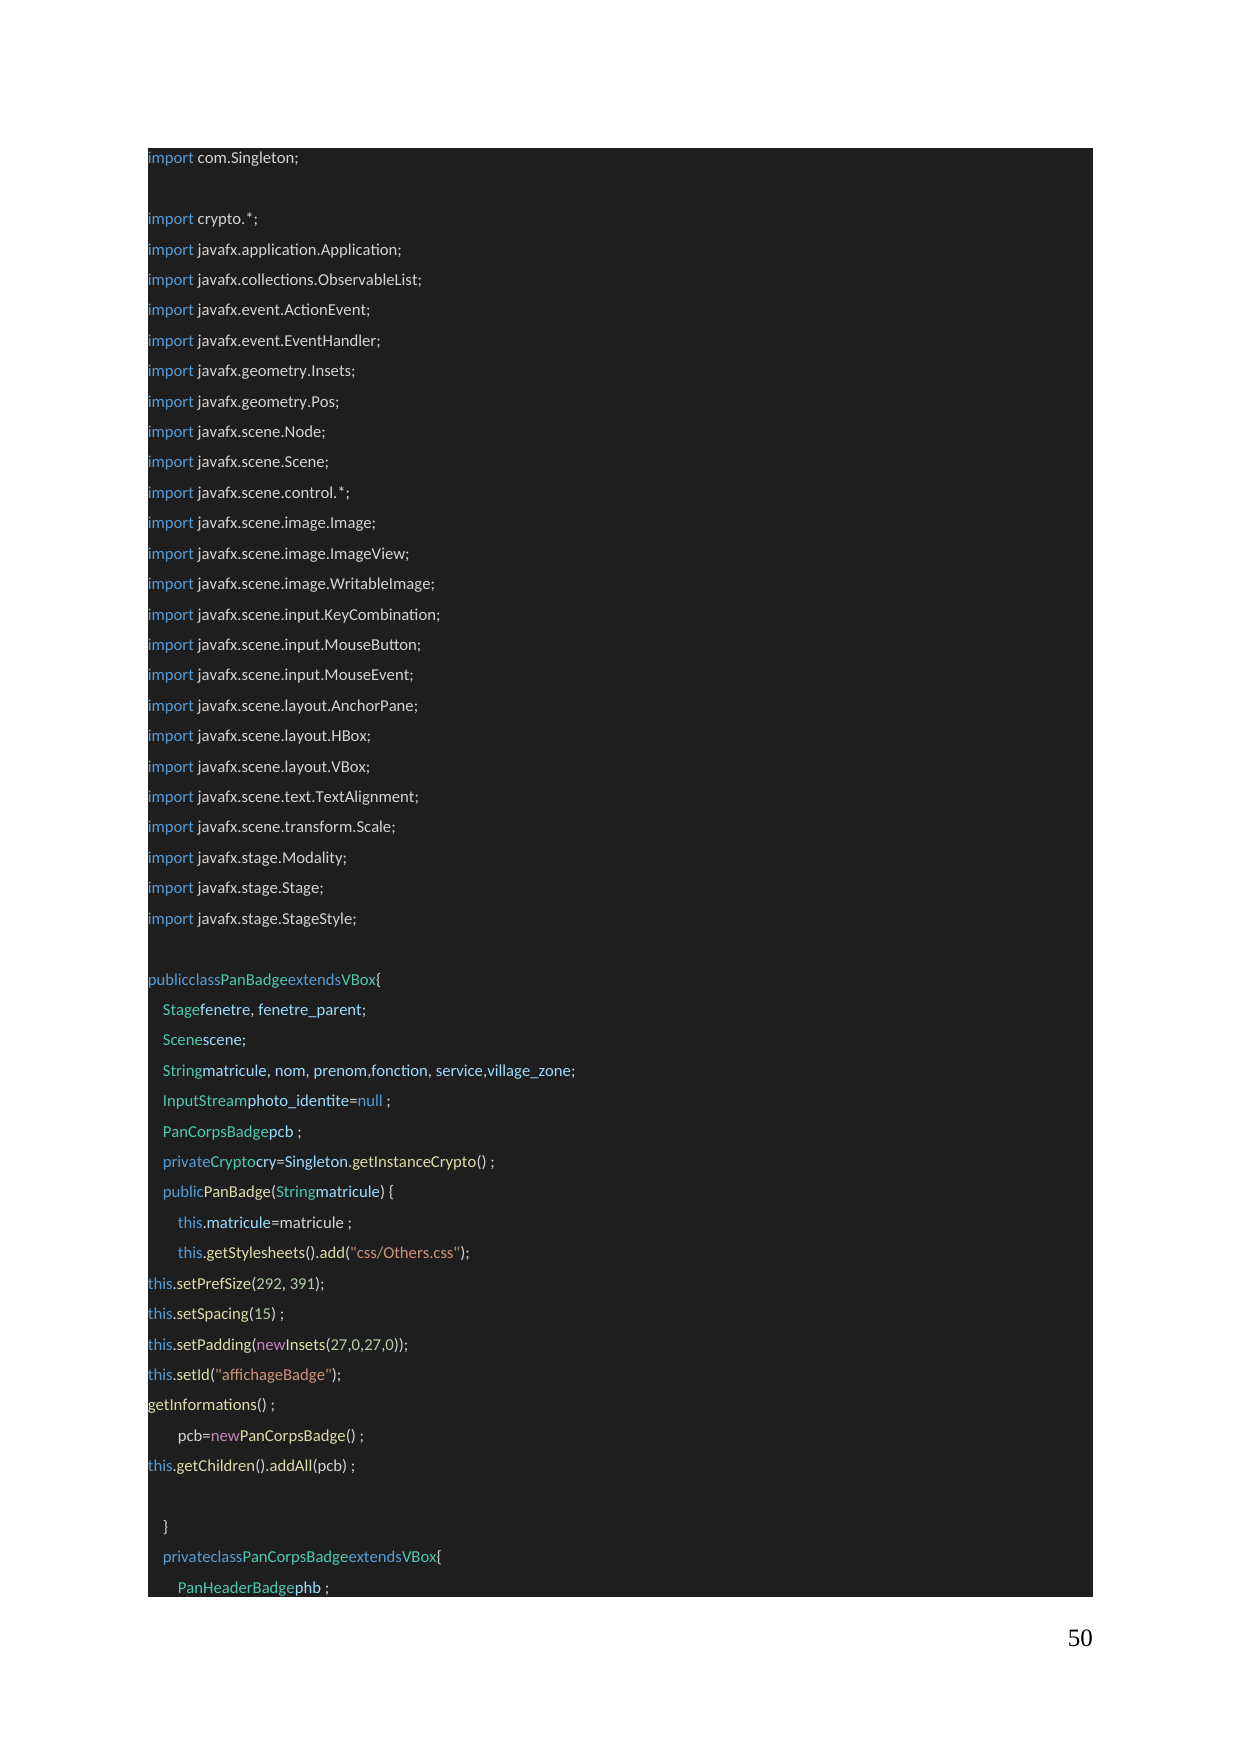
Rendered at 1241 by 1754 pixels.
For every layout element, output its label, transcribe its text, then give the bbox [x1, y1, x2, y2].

text this.getStylesheets().add("css/Others.css"); [148, 1243, 1093, 1263]
text this.setPrefSize(292, 391); [148, 1273, 1093, 1293]
text import javafx.scene.text.TextAlignment; [148, 786, 1093, 807]
text publicclassPanBadgeextendsVBox{ [148, 969, 1093, 989]
text import javafx.scene.Node; [148, 421, 1093, 442]
text this.setPadding(newInsets(27,0,27,0)); [148, 1334, 1093, 1354]
text import javafx.scene.Scene; [148, 452, 1093, 472]
text this.getChildren().addAll(pcb) ; [148, 1456, 1093, 1476]
text import crypto.*; [148, 208, 1093, 229]
text Stagefenetre, fenetre_parent; [148, 999, 1093, 1019]
text import javafx.scene.layout.VBox; [148, 756, 1093, 776]
text import javafx.scene.input.MouseButton; [148, 634, 1093, 654]
text import javafx.stage.Modality; [148, 847, 1093, 867]
text PanHeaderBadgephb ; [148, 1577, 1093, 1597]
text import javafx.scene.transform.Scale; [148, 817, 1093, 837]
text Stringmatricule, nom, prenom,fonction, service,village_zone; [148, 1060, 1093, 1080]
text import javafx.scene.image.ImageView; [148, 543, 1093, 563]
text publicPanBadge(Stringmatricule) { [148, 1182, 1093, 1202]
text pcb=newPanCorpsBadge() ; [148, 1425, 1093, 1445]
text import javafx.geometry.Pos; [148, 391, 1093, 411]
text import javafx.scene.image.Image; [148, 513, 1093, 533]
text this.matricule=matricule ; [148, 1212, 1093, 1232]
text privateCryptocry=Singleton.getInstanceCrypto() ; [148, 1151, 1093, 1172]
text this.setId("affichageBadge"); [148, 1364, 1093, 1384]
text import javafx.scene.image.WritableImage; [148, 573, 1093, 594]
text import javafx.scene.layout.HBox; [148, 726, 1093, 746]
text import javafx.scene.input.MouseEvent; [148, 665, 1093, 685]
text import javafx.event.ActionEvent; [148, 300, 1093, 320]
text import javafx.collections.ObservableList; [148, 269, 1093, 289]
text import javafx.scene.input.KeyCombination; [148, 604, 1093, 624]
text } [148, 1516, 1093, 1537]
text import javafx.stage.Stage; [148, 878, 1093, 898]
text import javafx.stage.StageStyle; [148, 908, 1093, 928]
text Scenescene; [148, 1030, 1093, 1050]
text this.setSpacing(15) ; [148, 1303, 1093, 1324]
text import com.Singleton; [148, 148, 1093, 168]
text getInformations() ; [148, 1395, 1093, 1415]
text privateclassPanCorpsBadgeextendsVBox{ [148, 1547, 1093, 1567]
text PanCorpsBadgepcb ; [148, 1121, 1093, 1141]
text import javafx.geometry.Insets; [148, 361, 1093, 381]
text import javafx.scene.layout.AnchorPane; [148, 695, 1093, 715]
text import javafx.event.EventHandler; [148, 330, 1093, 350]
text InputStreamphoto_identite=null ; [148, 1091, 1093, 1111]
text import javafx.application.Application; [148, 239, 1093, 259]
text import javafx.scene.control.*; [148, 482, 1093, 502]
